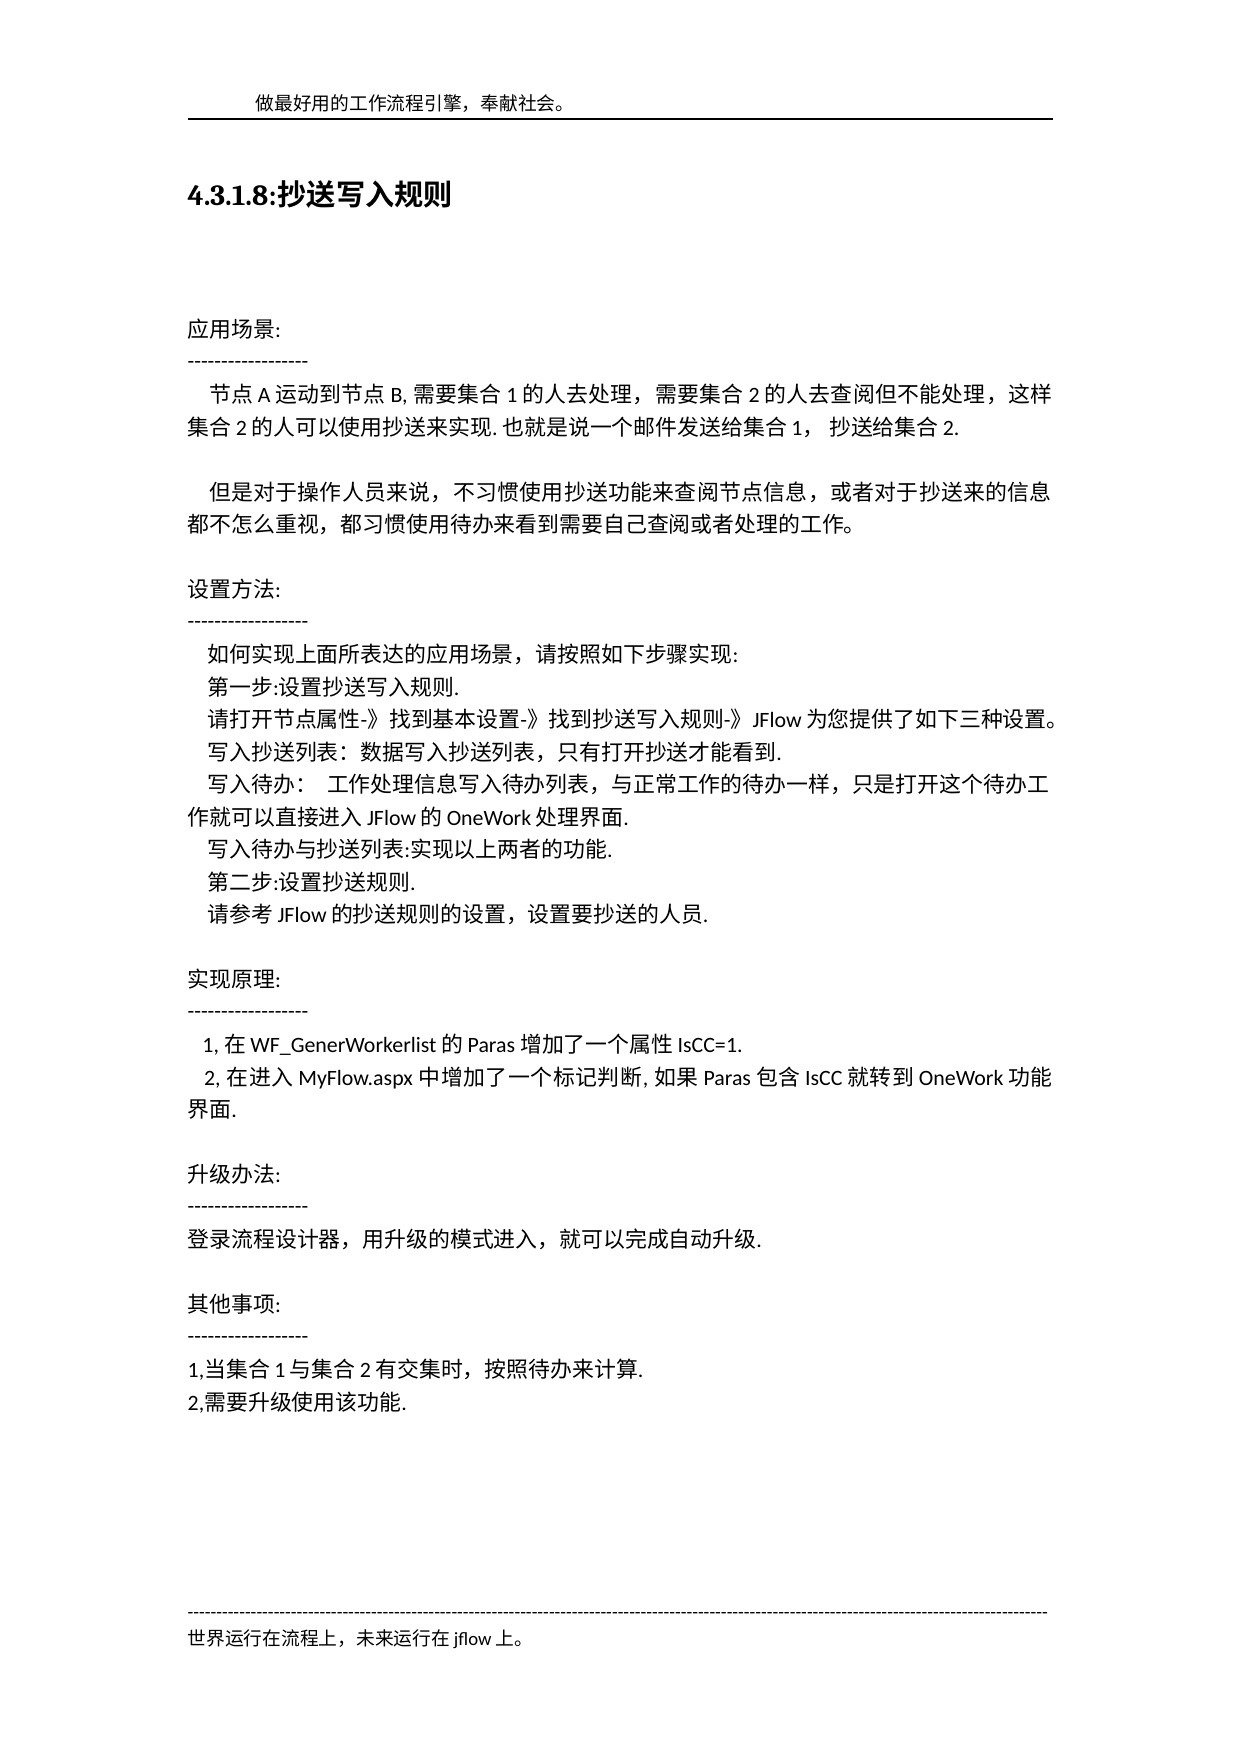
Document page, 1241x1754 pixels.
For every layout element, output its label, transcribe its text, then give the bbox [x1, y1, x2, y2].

text 但是对于操作人员来说，不习惯使用抄送功能来查阅节点信息，或者对于抄送来的信息都不怎么重视，都习惯使用待办来看到需要自己查阅或者处理的工作。 [187, 474, 1053, 539]
text 第一步:设置抄送写入规则. [187, 669, 1053, 702]
text 升级办法: [187, 1157, 1053, 1189]
text 1, 在WF_GenerWorkerlist 的Paras 增加了一个属性IsCC=1. [187, 1027, 1053, 1059]
text 2,需要升级使用该功能. [187, 1384, 1053, 1417]
text 写入抄送列表：数据写入抄送列表，只有打开抄送才能看到. [187, 734, 1053, 767]
text 写入待办： 工作处理信息写入待办列表，与正常工作的待办一样，只是打开这个待办工作就可以直接进入JFlow的OneWork处理界面. [187, 767, 1053, 832]
text 应用场景: [187, 312, 1053, 344]
text 设置方法: [187, 572, 1053, 604]
text ------------------ [187, 344, 1053, 377]
text 如何实现上面所表达的应用场景，请按照如下步骤实现: [187, 637, 1053, 669]
text 1,当集合1与集合2有交集时，按照待办来计算. [187, 1352, 1053, 1384]
text ------------------ [187, 1189, 1053, 1222]
text 请打开节点属性-》找到基本设置-》找到抄送写入规则-》JFlow为您提供了如下三种设置。 [187, 702, 1053, 734]
text 请参考JFlow的抄送规则的设置，设置要抄送的人员. [187, 897, 1053, 929]
text ------------------ [187, 1319, 1053, 1352]
text 其他事项: [187, 1287, 1053, 1319]
text ------------------ [187, 604, 1053, 637]
text 写入待办与抄送列表:实现以上两者的功能. [187, 832, 1053, 864]
text ------------------ [187, 994, 1053, 1027]
text 实现原理: [187, 962, 1053, 994]
text 登录流程设计器，用升级的模式进入，就可以完成自动升级. [187, 1222, 1053, 1254]
subtitle 抄送写入规则 [187, 160, 1053, 225]
text 节点A运动到节点B, 需要集合1的人去处理，需要集合2的人去查阅但不能处理，这样集合2的人可以使用抄送来实现. 也就是说一个邮件发送给集合1， 抄送给集合2. [187, 377, 1053, 442]
text 2, 在进入MyFlow.aspx 中增加了一个标记判断, 如果Paras包含IsCC就转到OneWork功能界面. [187, 1059, 1053, 1124]
text 第二步:设置抄送规则. [187, 864, 1053, 897]
